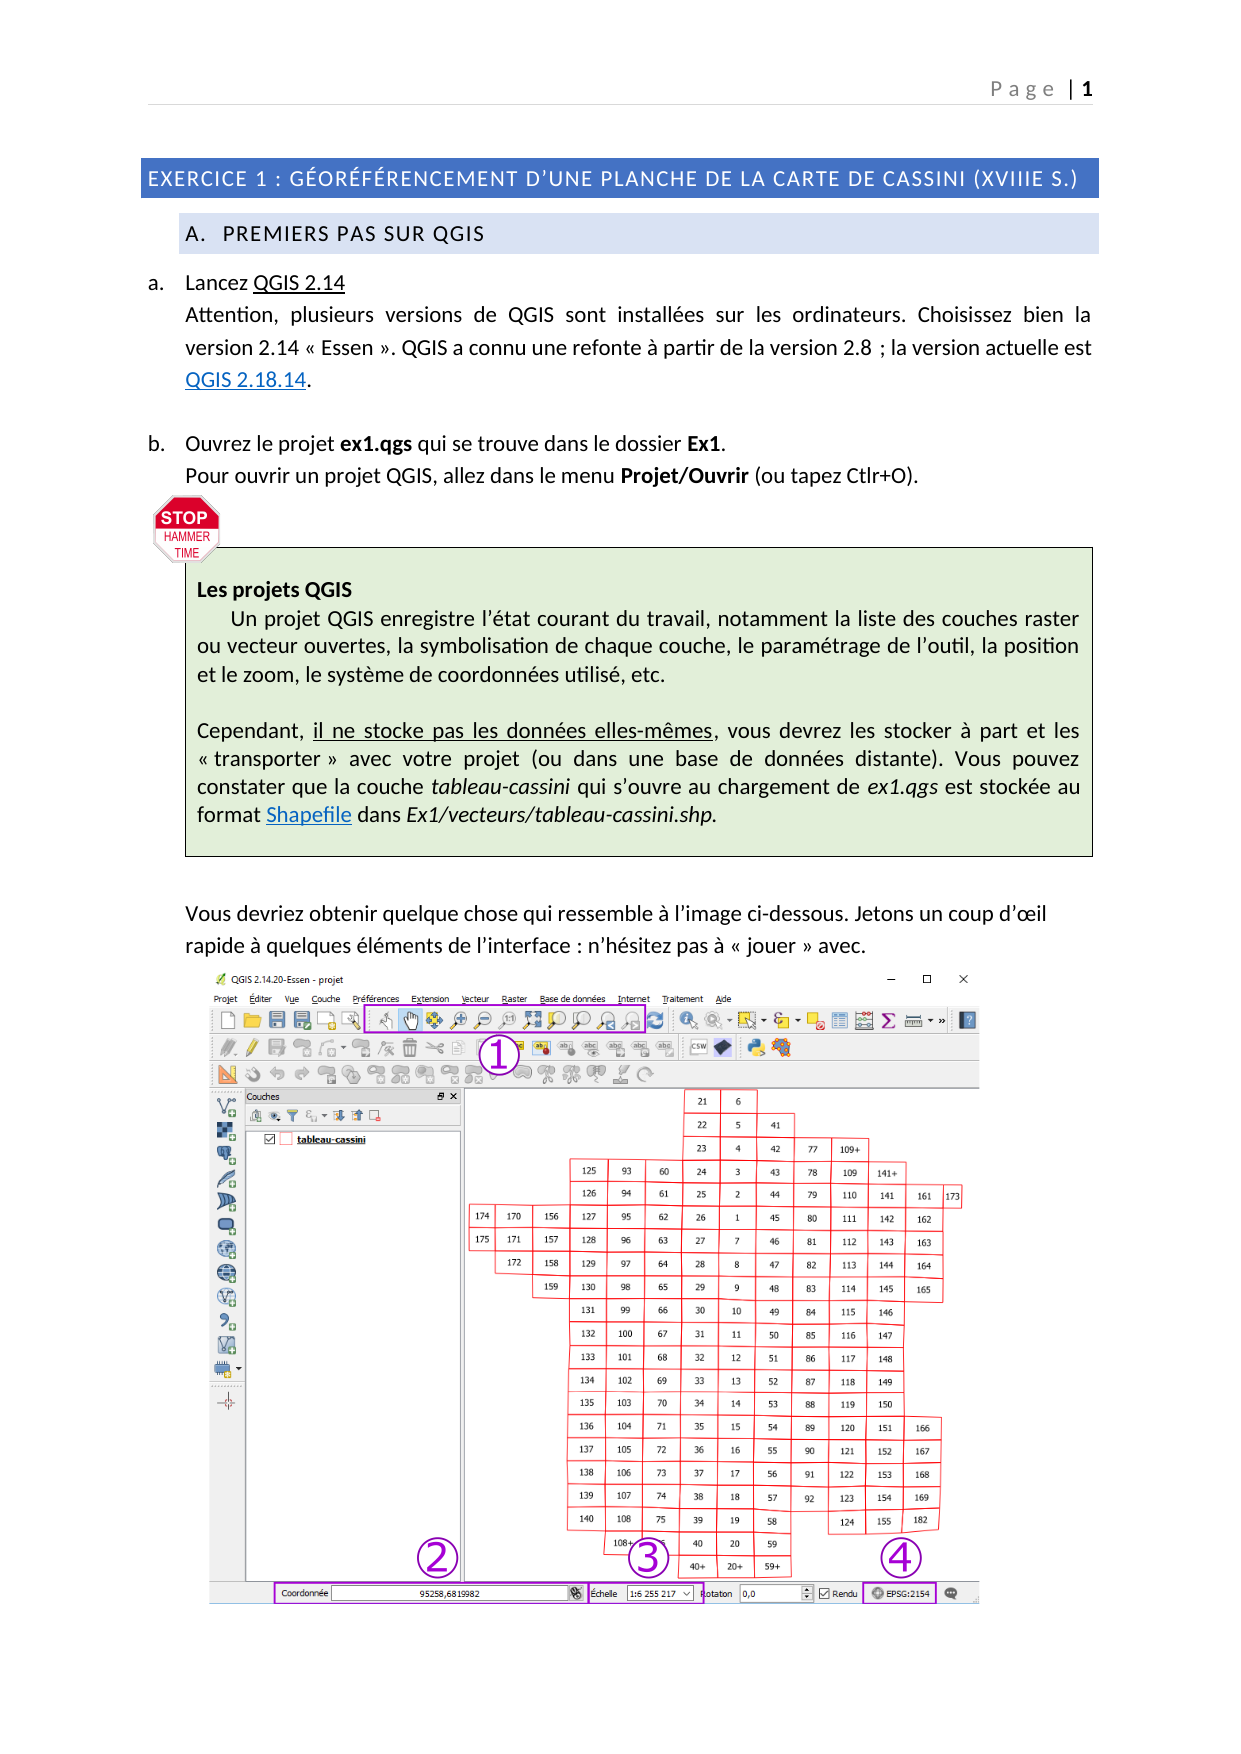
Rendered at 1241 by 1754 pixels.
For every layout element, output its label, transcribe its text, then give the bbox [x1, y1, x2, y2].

list Ouvrez le projet ex1.qgs qui se trouve dans le dossier Ex1. [148, 429, 1093, 457]
picture [153, 495, 221, 563]
list Pour ouvrir un projet QGIS, allez dans le menu Projet/Ouvrir (ou tapez Ctlr+O). [185, 461, 1093, 489]
table_header Les projets QGIS Un projet QGIS enregistre l’état courant du travail, notamment la liste des couches raster ou vecteur ouvertes, la symbolisation de chaque couche, le paramétrage de l’outil, la position et le zoom, le système de coordonnées utilisé, etc. Cependant, il ne stocke pas les données elles-mêmes, vous devrez les stocker à part et les « transporter » avec votre projet (ou dans une base de données distante). Vous pouvez constater que la couche tableau-cassini qui s’ouvre au chargement de ex1.qgs est stockée au format Shapefile dans Ex1/vecteurs/tableau-cassini.shp. [186, 548, 1092, 856]
list Lancez QGIS 2.14 [148, 268, 1093, 296]
subtitle Exercice 1 : géoréférencement d’une planche de la carte de Cassini (XVIIIe s.) [148, 164, 1093, 192]
list Vous devriez obtenir quelque chose qui ressemble à l’image ci-dessous. Jetons un coup d’œil rapide à quelques éléments de l’interface : n’hésitez pas à « jouer » avec. [185, 899, 1093, 960]
picture [209, 968, 980, 1604]
list Attention, plusieurs versions de QGIS sont installées sur les ordinateurs. Choisissez bien la version 2.14 « Essen ». QGIS a connu une refonte à partir de la version 2.8 ; la version actuelle est QGIS 2.18.14. [185, 300, 1093, 393]
subtitle PREMIERS PAS SUR QGIS [185, 219, 1093, 247]
